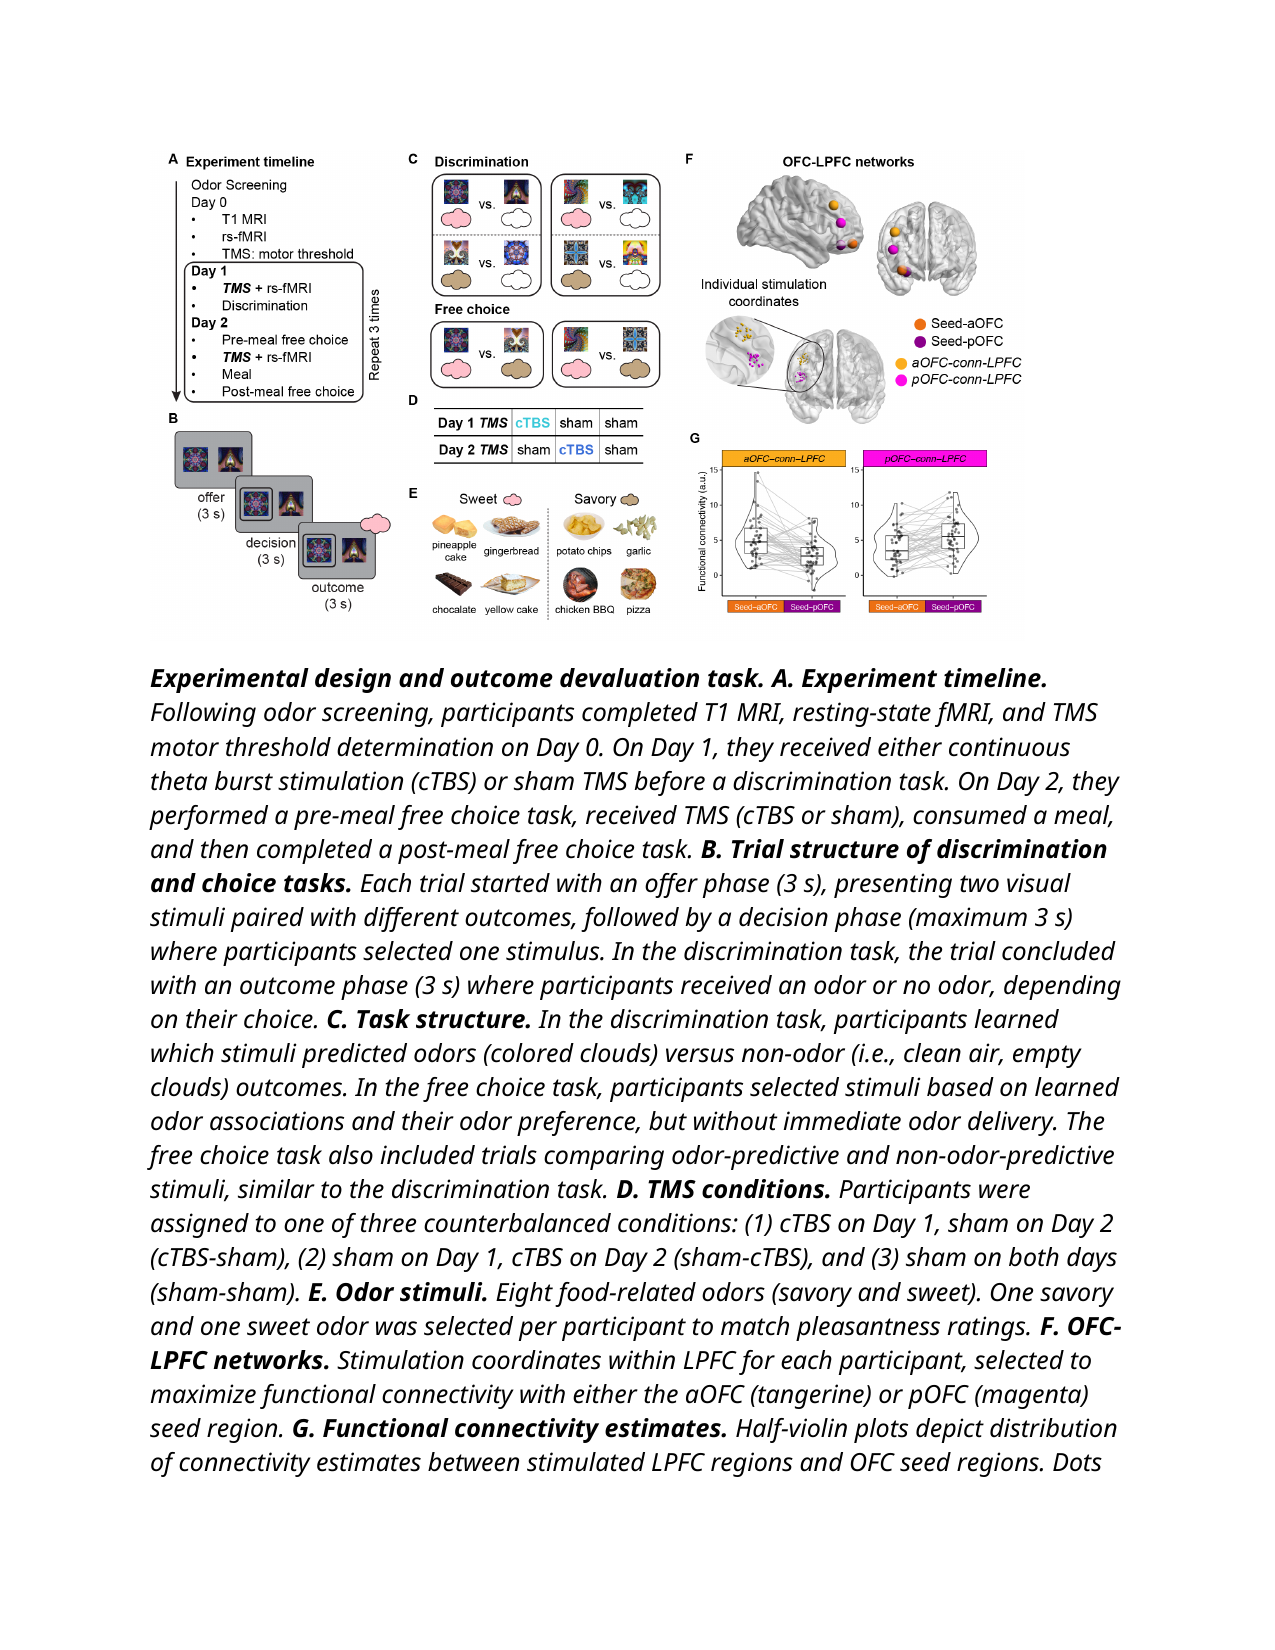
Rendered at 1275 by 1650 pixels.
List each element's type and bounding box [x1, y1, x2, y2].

text [150, 661, 1125, 1478]
picture [150, 150, 1025, 641]
